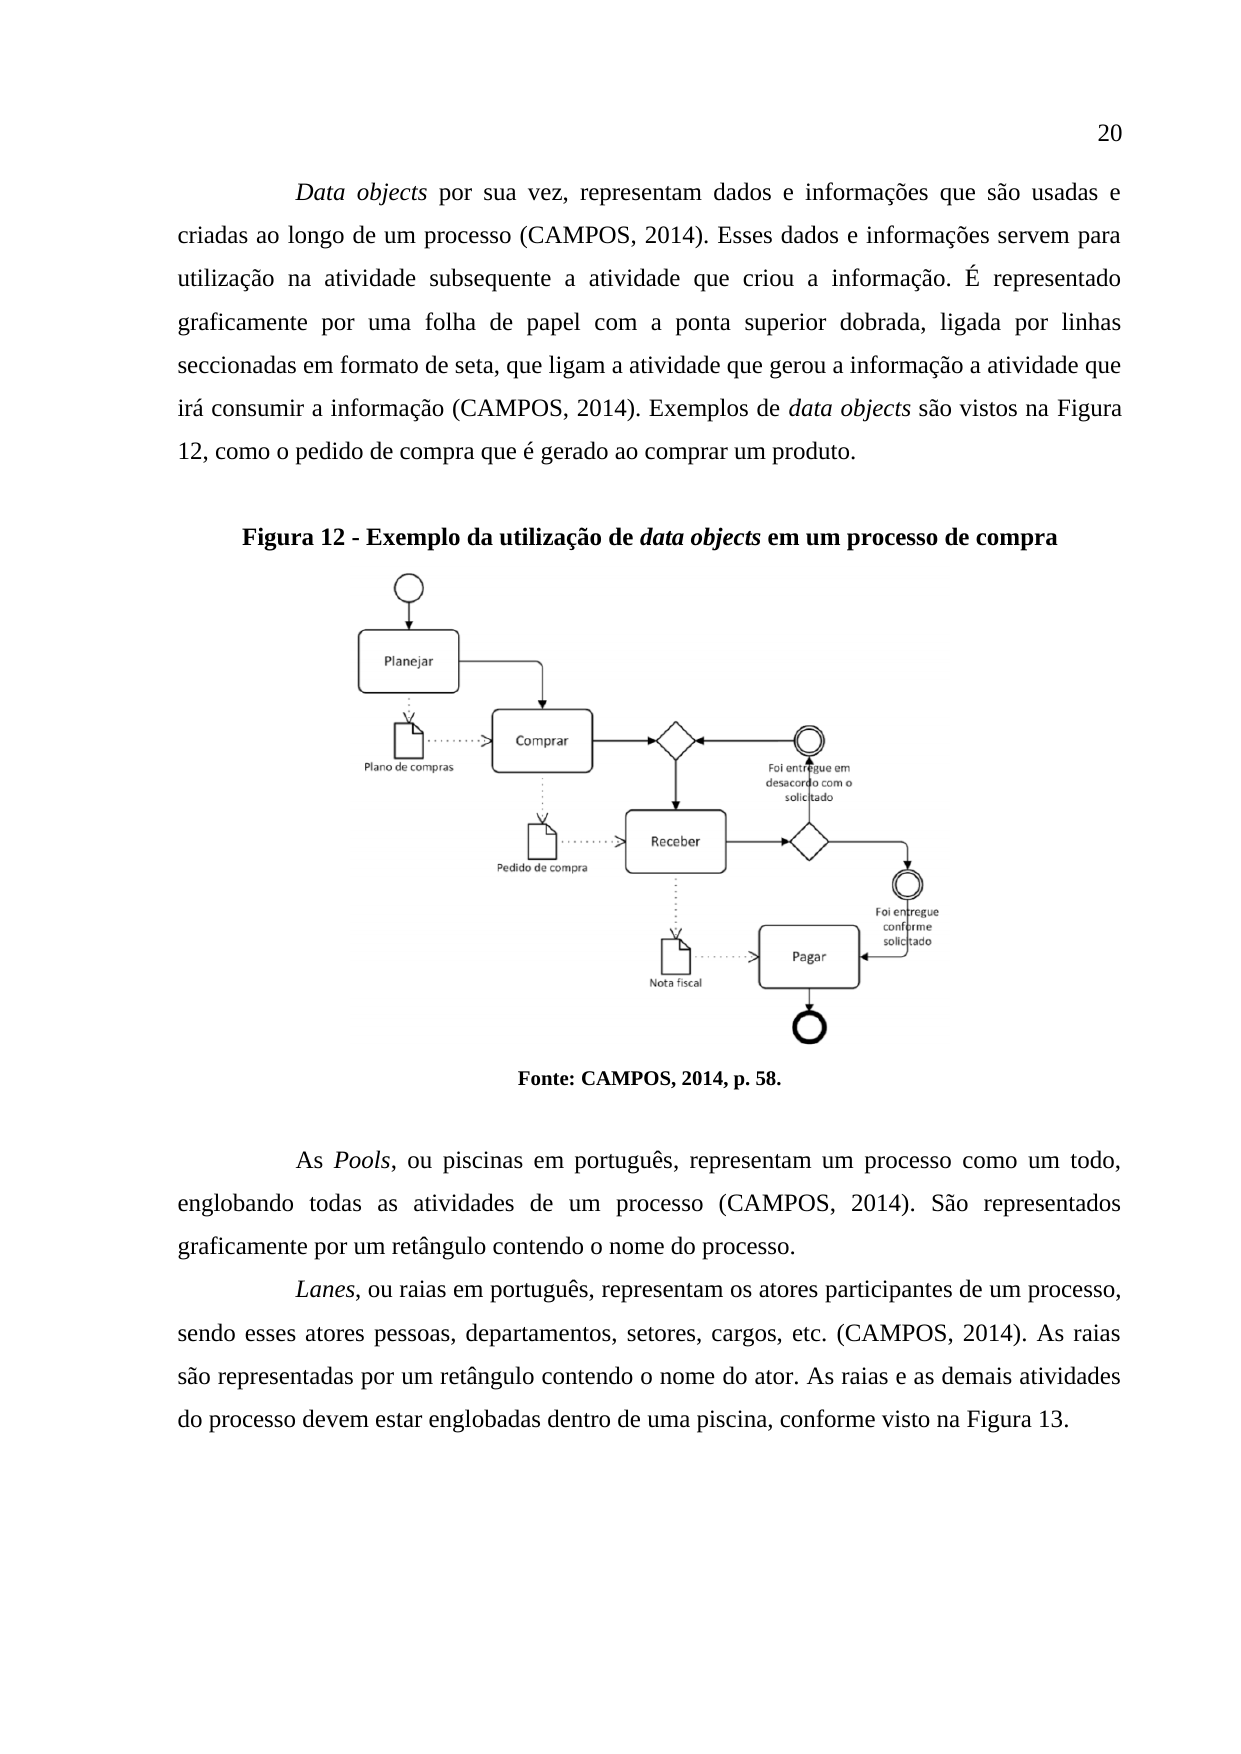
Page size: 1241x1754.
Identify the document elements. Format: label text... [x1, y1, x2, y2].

text Fonte: CAMPOS, 2014, p. 58. [177, 1066, 1122, 1090]
text Data objects por sua vez, representam dados e informações que são usadas e criadas ao longo de um processo (CAMPOS, 2014). Esses dados e informações servem para utilização na atividade subsequente a atividade que criou a informação. É representado graficamente por uma folha de papel com a ponta superior dobrada, ligada por linhas seccionadas em formato de seta, que ligam a atividade que gerou a informação a atividade que irá consumir a informação (CAMPOS, 2014). Exemplos de data objects são vistos na Figura 12, como o pedido de compra que é gerado ao comprar um produto. [177, 177, 1122, 465]
text Lanes, ou raias em português, representam os atores participantes de um processo, sendo esses atores pessoas, departamentos, setores, cargos, etc. (CAMPOS, 2014). As raias são representadas por um retângulo contendo o nome do ator. As raias e as demais atividades do processo devem estar englobadas dentro de uma piscina, conforme visto na Figura 13. [177, 1274, 1122, 1433]
text As Pools, ou piscinas em português, representam um processo como um todo, englobando todas as atividades de um processo (CAMPOS, 2014). São representados graficamente por um retângulo contendo o nome do processo. [177, 1145, 1122, 1260]
text Figura 12 - Exemplo da utilização de data objects em um processo de compra [177, 522, 1122, 551]
picture [349, 565, 950, 1052]
